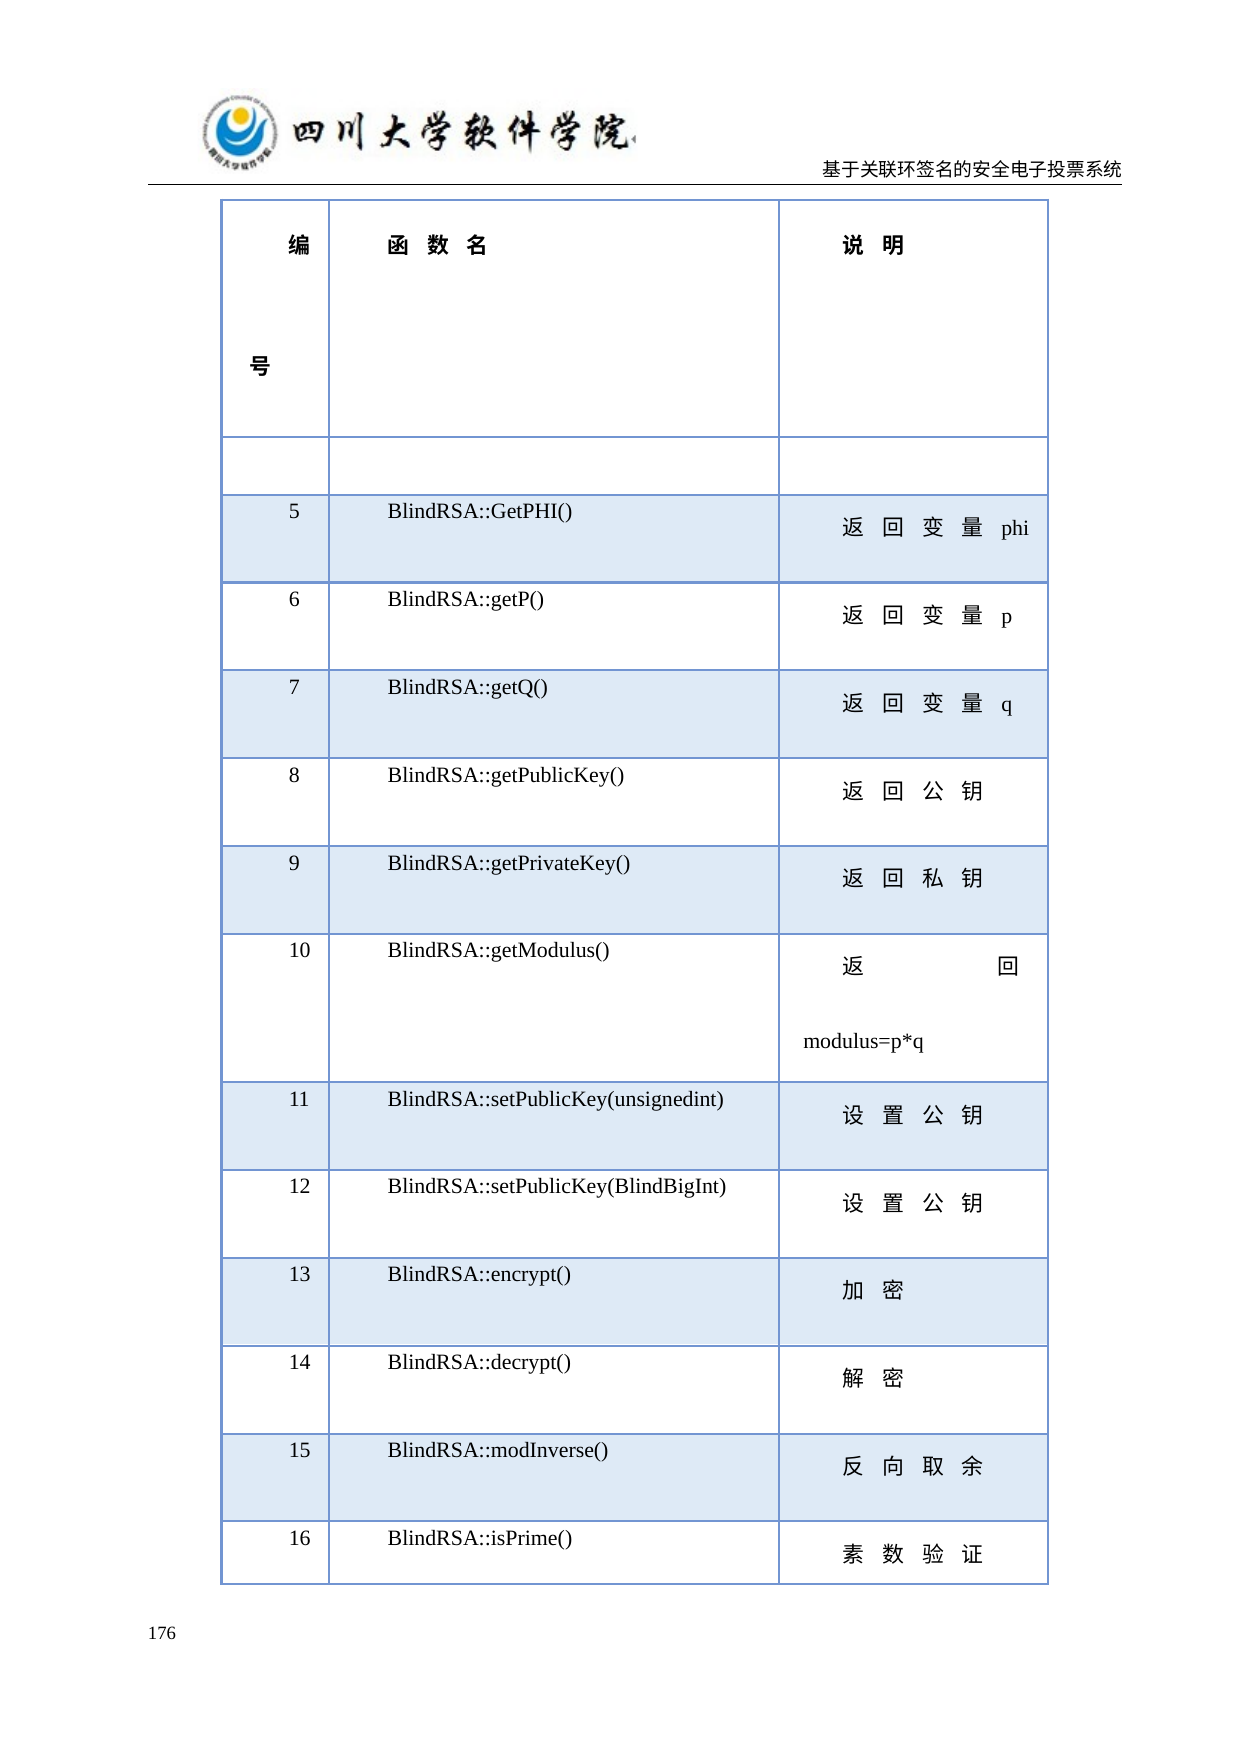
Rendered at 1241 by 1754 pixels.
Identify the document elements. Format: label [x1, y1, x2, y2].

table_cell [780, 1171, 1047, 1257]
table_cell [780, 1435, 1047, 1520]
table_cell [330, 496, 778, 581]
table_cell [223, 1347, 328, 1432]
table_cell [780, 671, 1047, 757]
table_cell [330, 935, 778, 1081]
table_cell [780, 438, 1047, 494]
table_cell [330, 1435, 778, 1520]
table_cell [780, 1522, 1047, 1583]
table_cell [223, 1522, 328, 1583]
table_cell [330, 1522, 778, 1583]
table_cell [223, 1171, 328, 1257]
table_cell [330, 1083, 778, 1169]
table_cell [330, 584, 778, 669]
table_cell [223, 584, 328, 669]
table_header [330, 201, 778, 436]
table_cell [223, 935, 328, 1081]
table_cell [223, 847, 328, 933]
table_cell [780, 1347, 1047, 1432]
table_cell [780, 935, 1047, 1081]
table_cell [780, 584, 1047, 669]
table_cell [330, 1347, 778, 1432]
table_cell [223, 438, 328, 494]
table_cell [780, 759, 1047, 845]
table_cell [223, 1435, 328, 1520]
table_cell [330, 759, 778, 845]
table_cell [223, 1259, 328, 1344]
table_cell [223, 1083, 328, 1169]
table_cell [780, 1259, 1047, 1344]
picture [197, 88, 639, 177]
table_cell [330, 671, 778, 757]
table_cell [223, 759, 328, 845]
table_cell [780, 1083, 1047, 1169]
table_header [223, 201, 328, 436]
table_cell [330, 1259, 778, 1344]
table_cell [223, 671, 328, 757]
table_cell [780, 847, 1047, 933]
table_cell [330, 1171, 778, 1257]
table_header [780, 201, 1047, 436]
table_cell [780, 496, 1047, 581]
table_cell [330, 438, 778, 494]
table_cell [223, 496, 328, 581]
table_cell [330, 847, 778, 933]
